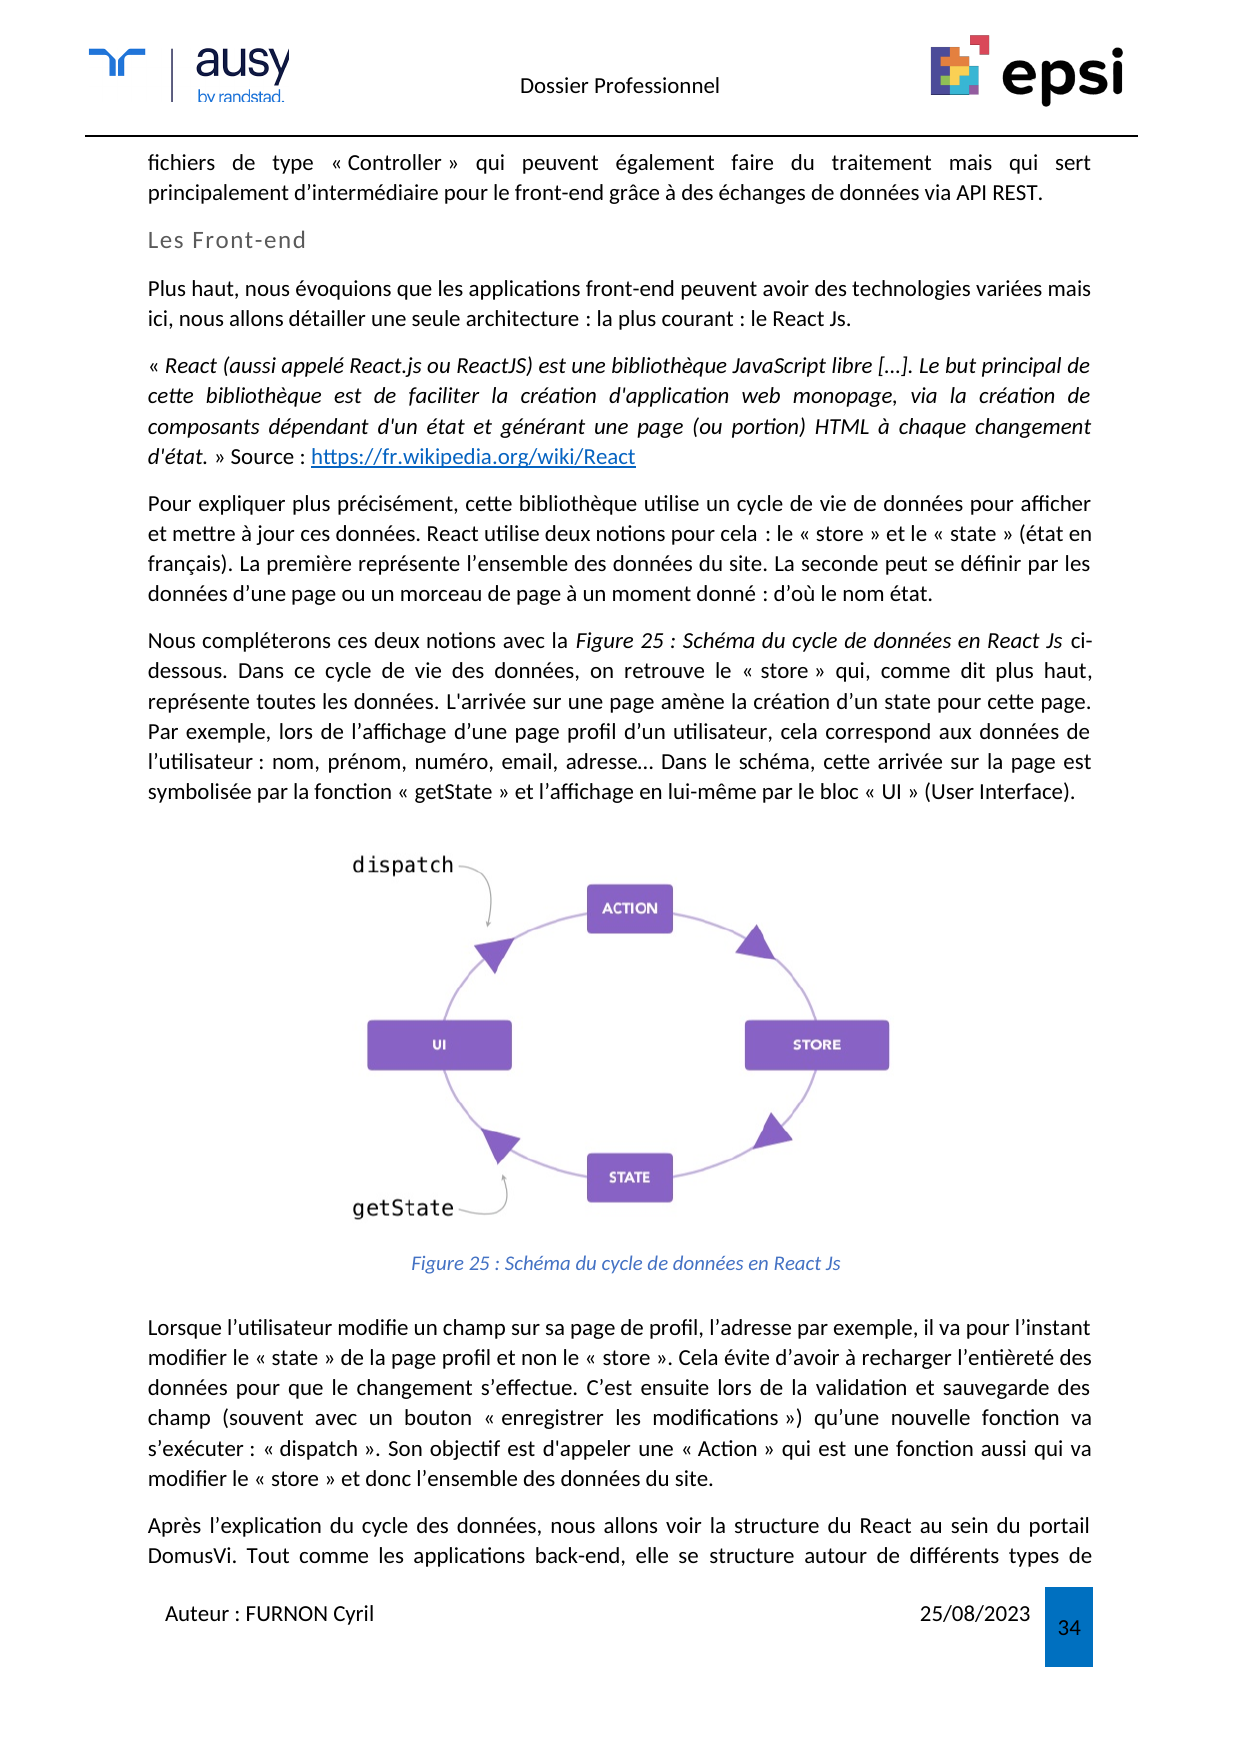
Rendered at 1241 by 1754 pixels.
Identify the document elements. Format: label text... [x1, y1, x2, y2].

text Lorsque l’utilisateur modifie un champ sur sa page de profil, l’adresse par exemple, il va pour l’instant modifier le « state » de la page profil et non le « store ». Cela évite d’avoir à recharger l’entièreté des données pour que le changement s’effectue. C’est ensuite lors de la validation et sauvegarde des champ (souvent avec un bouton « enregistrer les modifications ») qu’une nouvelle fonction va s’exécuter : « dispatch ». Son objectif est d'appeler une « Action » qui est une fonction aussi qui va modifier le « store » et donc l’ensemble des données du site. [148, 1313, 1093, 1492]
text Plus haut, nous évoquions que les applications front-end peuvent avoir des technologies variées mais ici, nous allons détailler une seule architecture : la plus courant : le React Js. [148, 274, 1093, 332]
picture [321, 832, 920, 1246]
subtitle Les Front-end [148, 225, 1093, 255]
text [148, 1511, 1093, 1569]
text « React (aussi appelé React.js ou ReactJS) est une bibliothèque JavaScript libre […]. Le but principal de cette bibliothèque est de faciliter la création d'application web monopage, via la création de composants dépendant d'un état et générant une page (ou portion) HTML à chaque changement d'état. » Source : https://fr.wikipedia.org/wiki/React [148, 351, 1093, 470]
text Pour expliquer plus précisément, cette bibliothèque utilise un cycle de vie de données pour afficher et mettre à jour ces données. React utilise deux notions pour cela : le « store » et le « state » (état en français). La première représente l’ensemble des données du site. La seconde peut se définir par les données d’une page ou un morceau de page à un moment donné : d’où le nom état. [148, 489, 1093, 607]
text Nous compléterons ces deux notions avec la Figure 25 : Schéma du cycle de données en React Js ci-dessous. Dans ce cycle de vie des données, on retrouve le « store » qui, comme dit plus haut, représente toutes les données. L'arrivée sur une page amène la création d’un state pour cette page. Par exemple, lors de l’affichage d’une page profil d’un utilisateur, cela correspond aux données de l’utilisateur : nom, prénom, numéro, email, adresse… Dans le schéma, cette arrivée sur la page est symbolisée par la fonction « getState » et l’affichage en lui-même par le bloc « UI » (User Interface). [148, 626, 1093, 805]
picture [88, 48, 289, 102]
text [148, 148, 1093, 206]
